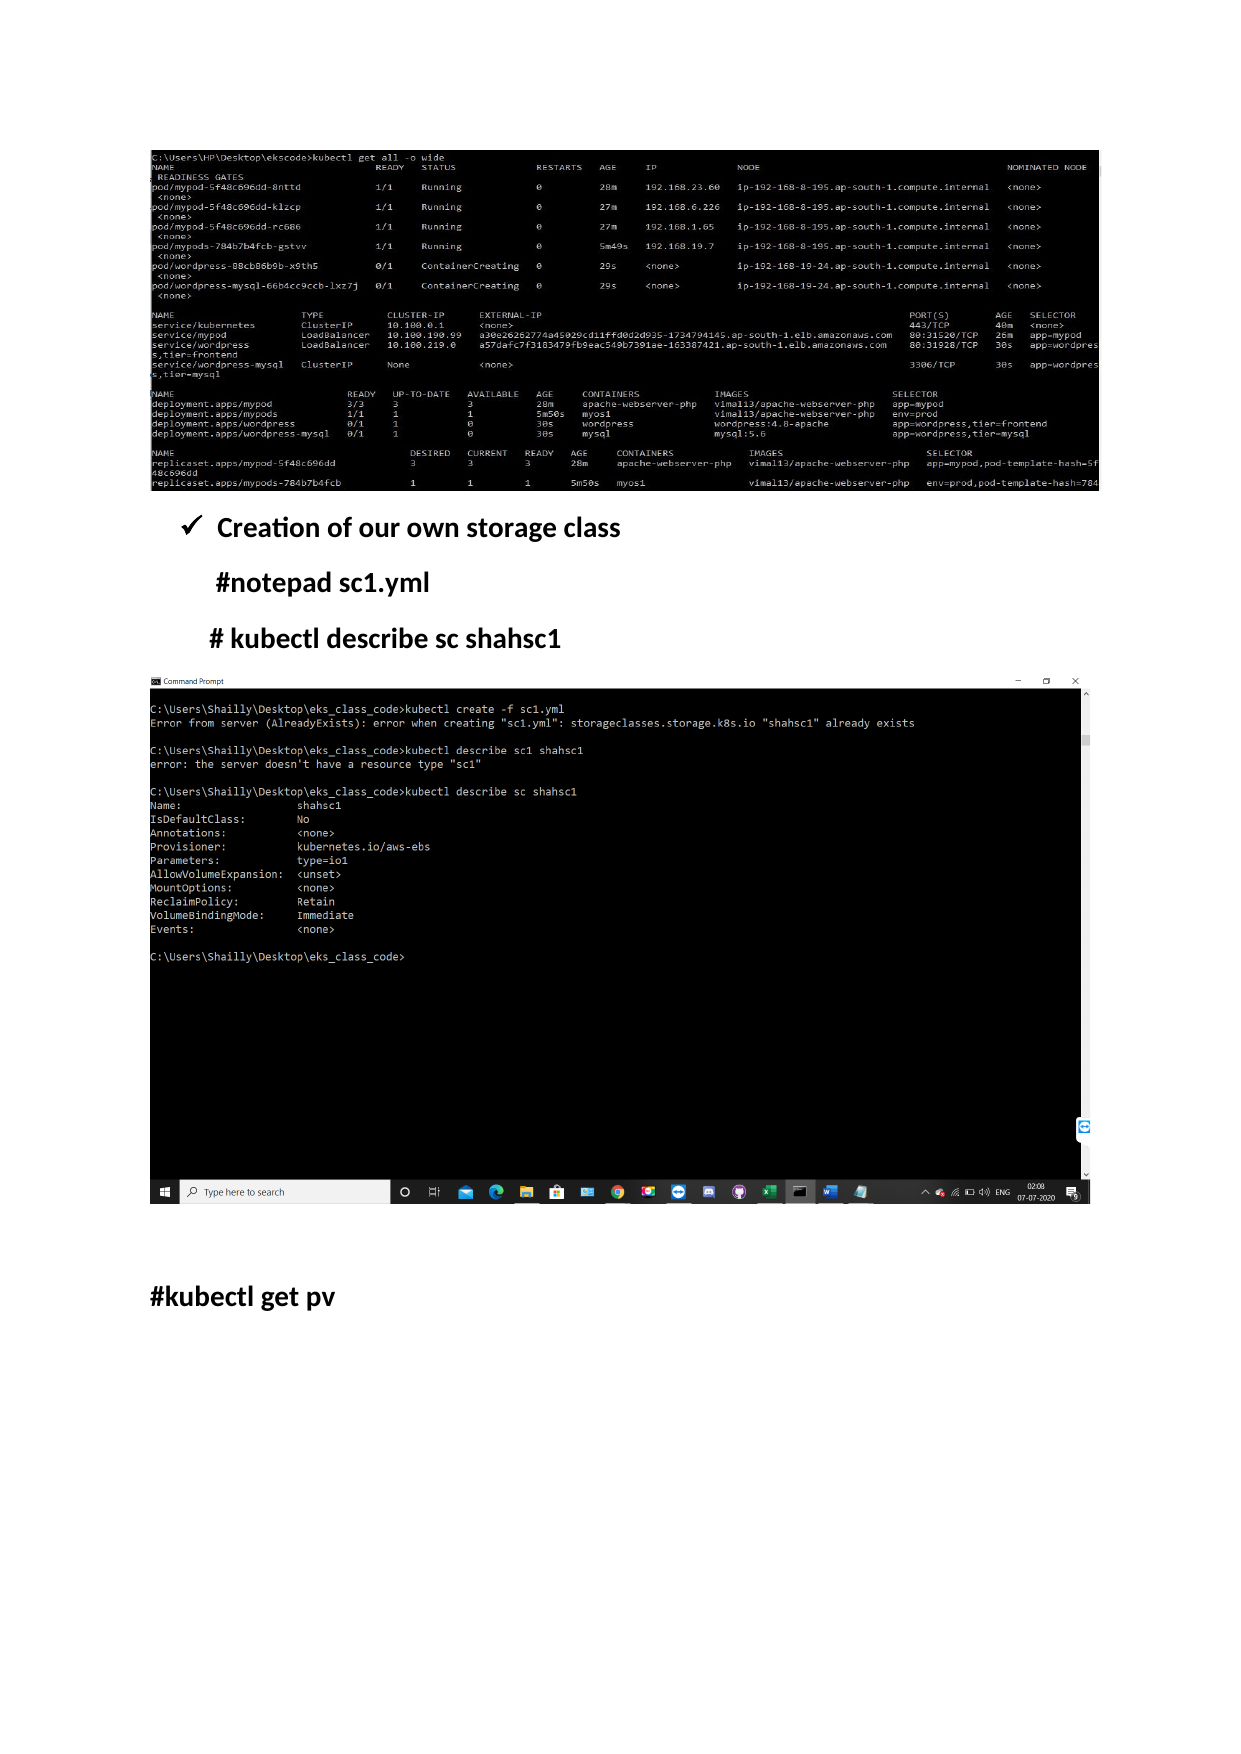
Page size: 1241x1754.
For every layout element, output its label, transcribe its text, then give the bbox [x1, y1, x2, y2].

text #kubectl get pv [150, 1278, 1090, 1313]
list Creation of our own storage class [179, 509, 1090, 545]
picture [150, 674, 1091, 1204]
text # kubectl describe sc shahsc1 [150, 620, 1090, 655]
text #notepad sc1.yml [150, 564, 1090, 600]
picture [150, 150, 1102, 491]
